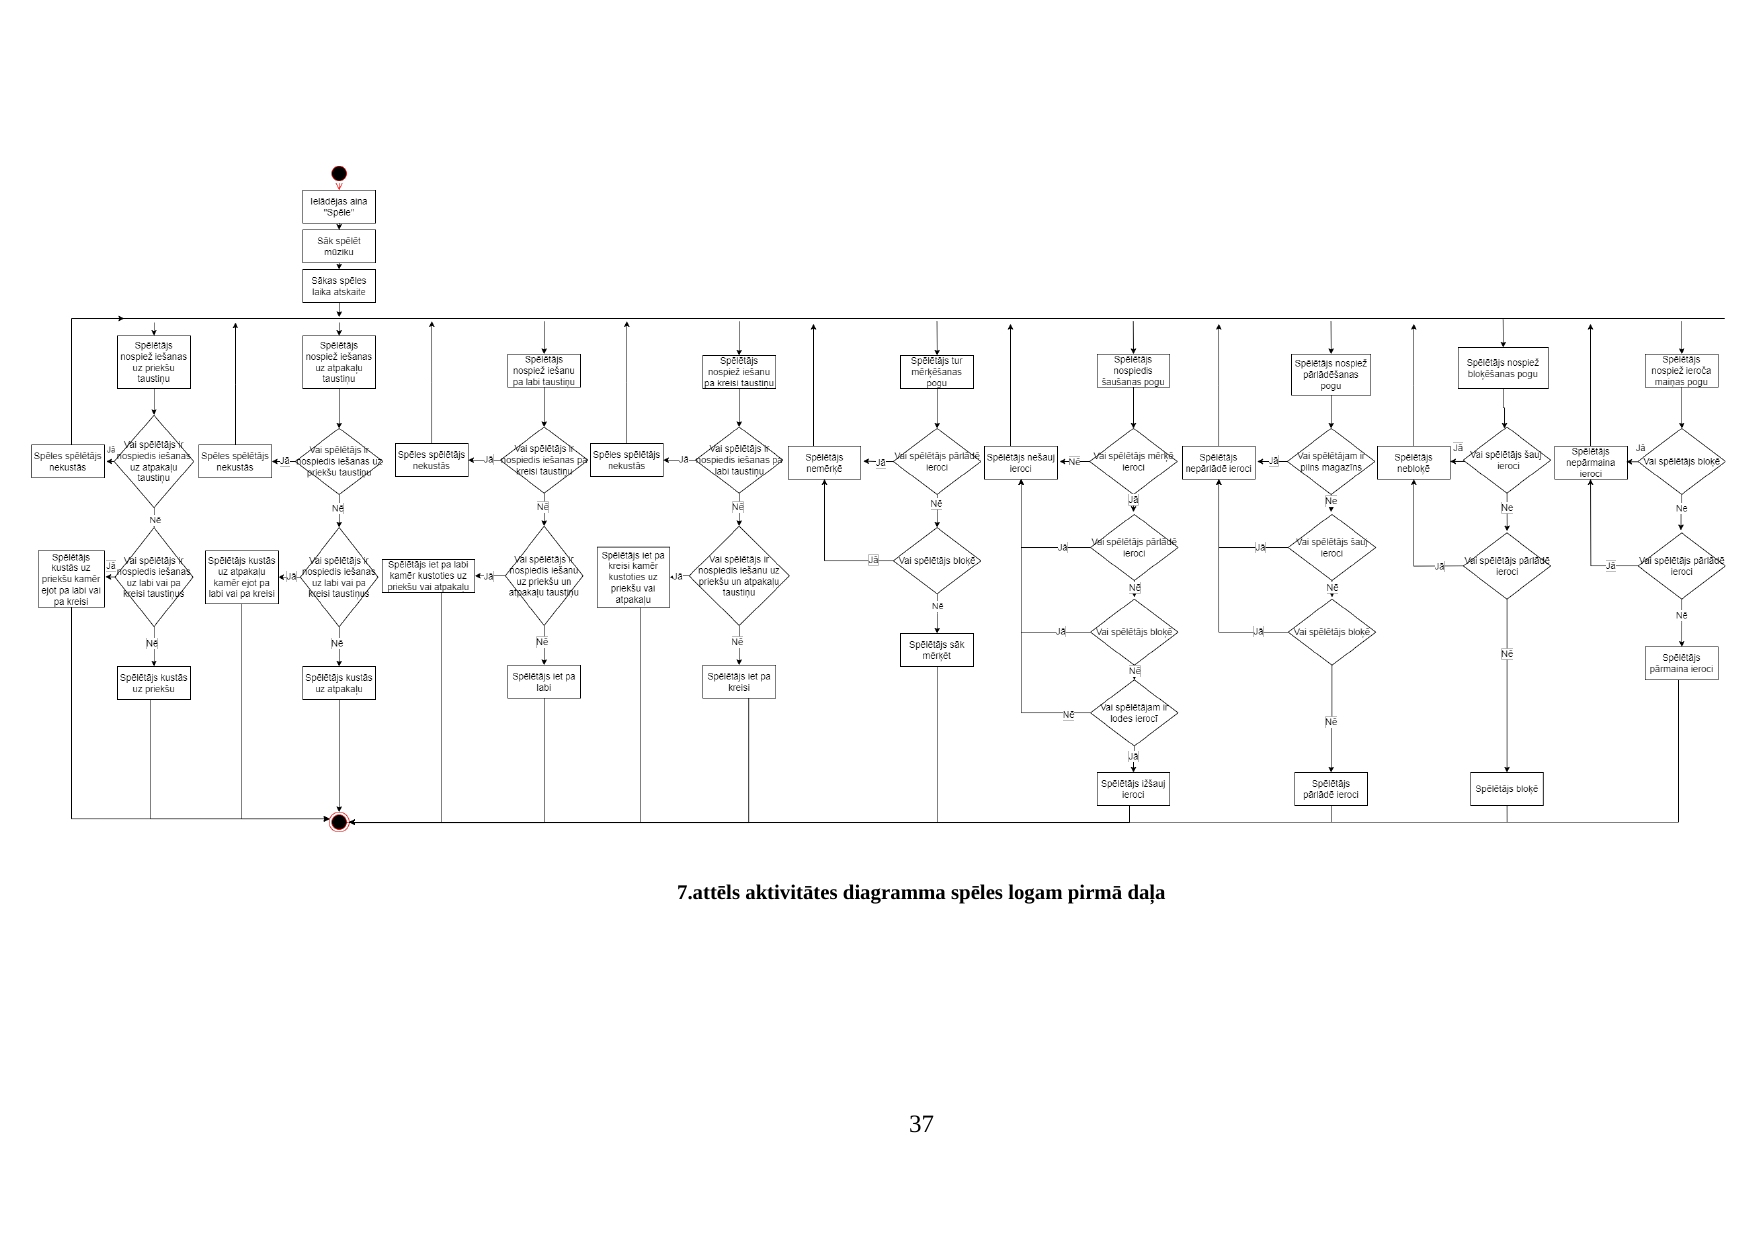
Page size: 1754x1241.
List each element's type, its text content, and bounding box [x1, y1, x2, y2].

picture [31, 163, 1726, 832]
text 7.attēls aktivitātes diagramma spēles logam pirmā daļa [207, 879, 1636, 904]
